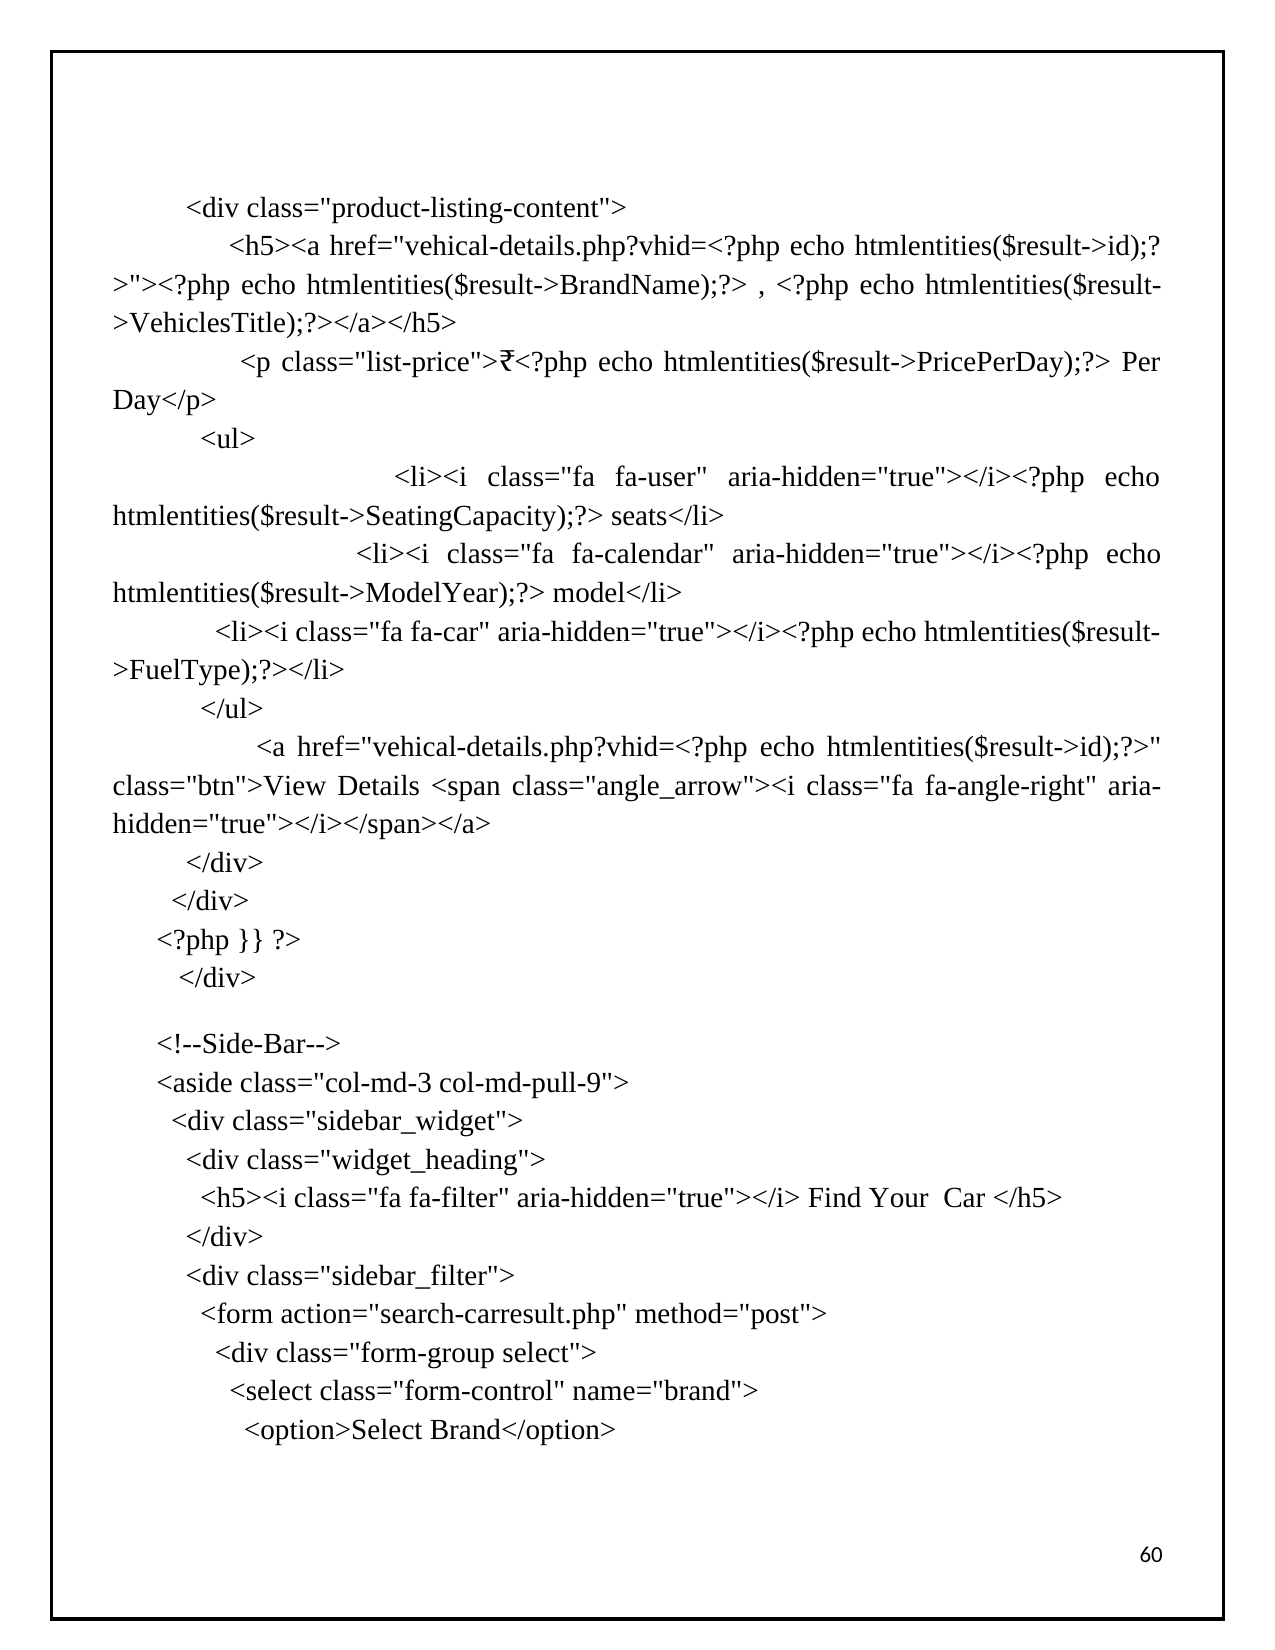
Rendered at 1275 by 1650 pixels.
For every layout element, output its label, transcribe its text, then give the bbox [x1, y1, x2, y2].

text <li><i class="fa fa-car" aria-hidden="true"></i><?php echo htmlentities($result->FuelType);?></li> [112, 614, 1162, 686]
text <div class="sidebar_widget"> [112, 1103, 1162, 1137]
text <?php }} ?> [112, 922, 1162, 956]
text <!--Side-Bar--> [112, 1026, 1162, 1060]
text <div class="sidebar_filter"> [112, 1258, 1162, 1291]
text <div class="form-group select"> [112, 1335, 1162, 1368]
text <form action="search-carresult.php" method="post"> [112, 1296, 1162, 1330]
text <div class="product-listing-content"> [112, 190, 1162, 223]
text <select class="form-control" name="brand"> [112, 1373, 1162, 1407]
text </div> [112, 961, 1162, 994]
text <div class="widget_heading"> [112, 1142, 1162, 1176]
text </div> [112, 1219, 1162, 1253]
text <aside class="col-md-3 col-md-pull-9"> [112, 1065, 1162, 1098]
text <p class="list-price">₹<?php echo htmlentities($result->PricePerDay);?> Per Day</p> [112, 344, 1162, 416]
text <a href="vehical-details.php?vhid=<?php echo htmlentities($result->id);?>" class="btn">View Details <span class="angle_arrow"><i class="fa fa-angle-right" aria-hidden="true"></i></span></a> [112, 729, 1162, 840]
text </div> [112, 883, 1162, 917]
text <option>Select Brand</option> [112, 1412, 1162, 1445]
text <ul> [112, 421, 1162, 454]
text </ul> [112, 691, 1162, 724]
text </div> [112, 845, 1162, 878]
text <h5><a href="vehical-details.php?vhid=<?php echo htmlentities($result->id);?>"><?php echo htmlentities($result->BrandName);?> , <?php echo htmlentities($result->VehiclesTitle);?></a></h5> [112, 228, 1162, 339]
text <li><i class="fa fa-user" aria-hidden="true"></i><?php echo htmlentities($result->SeatingCapacity);?> seats</li> [112, 459, 1162, 532]
text <li><i class="fa fa-calendar" aria-hidden="true"></i><?php echo htmlentities($result->ModelYear);?> model</li> [112, 537, 1162, 609]
text <h5><i class="fa fa-filter" aria-hidden="true"></i> Find Your Car </h5> [112, 1181, 1162, 1214]
